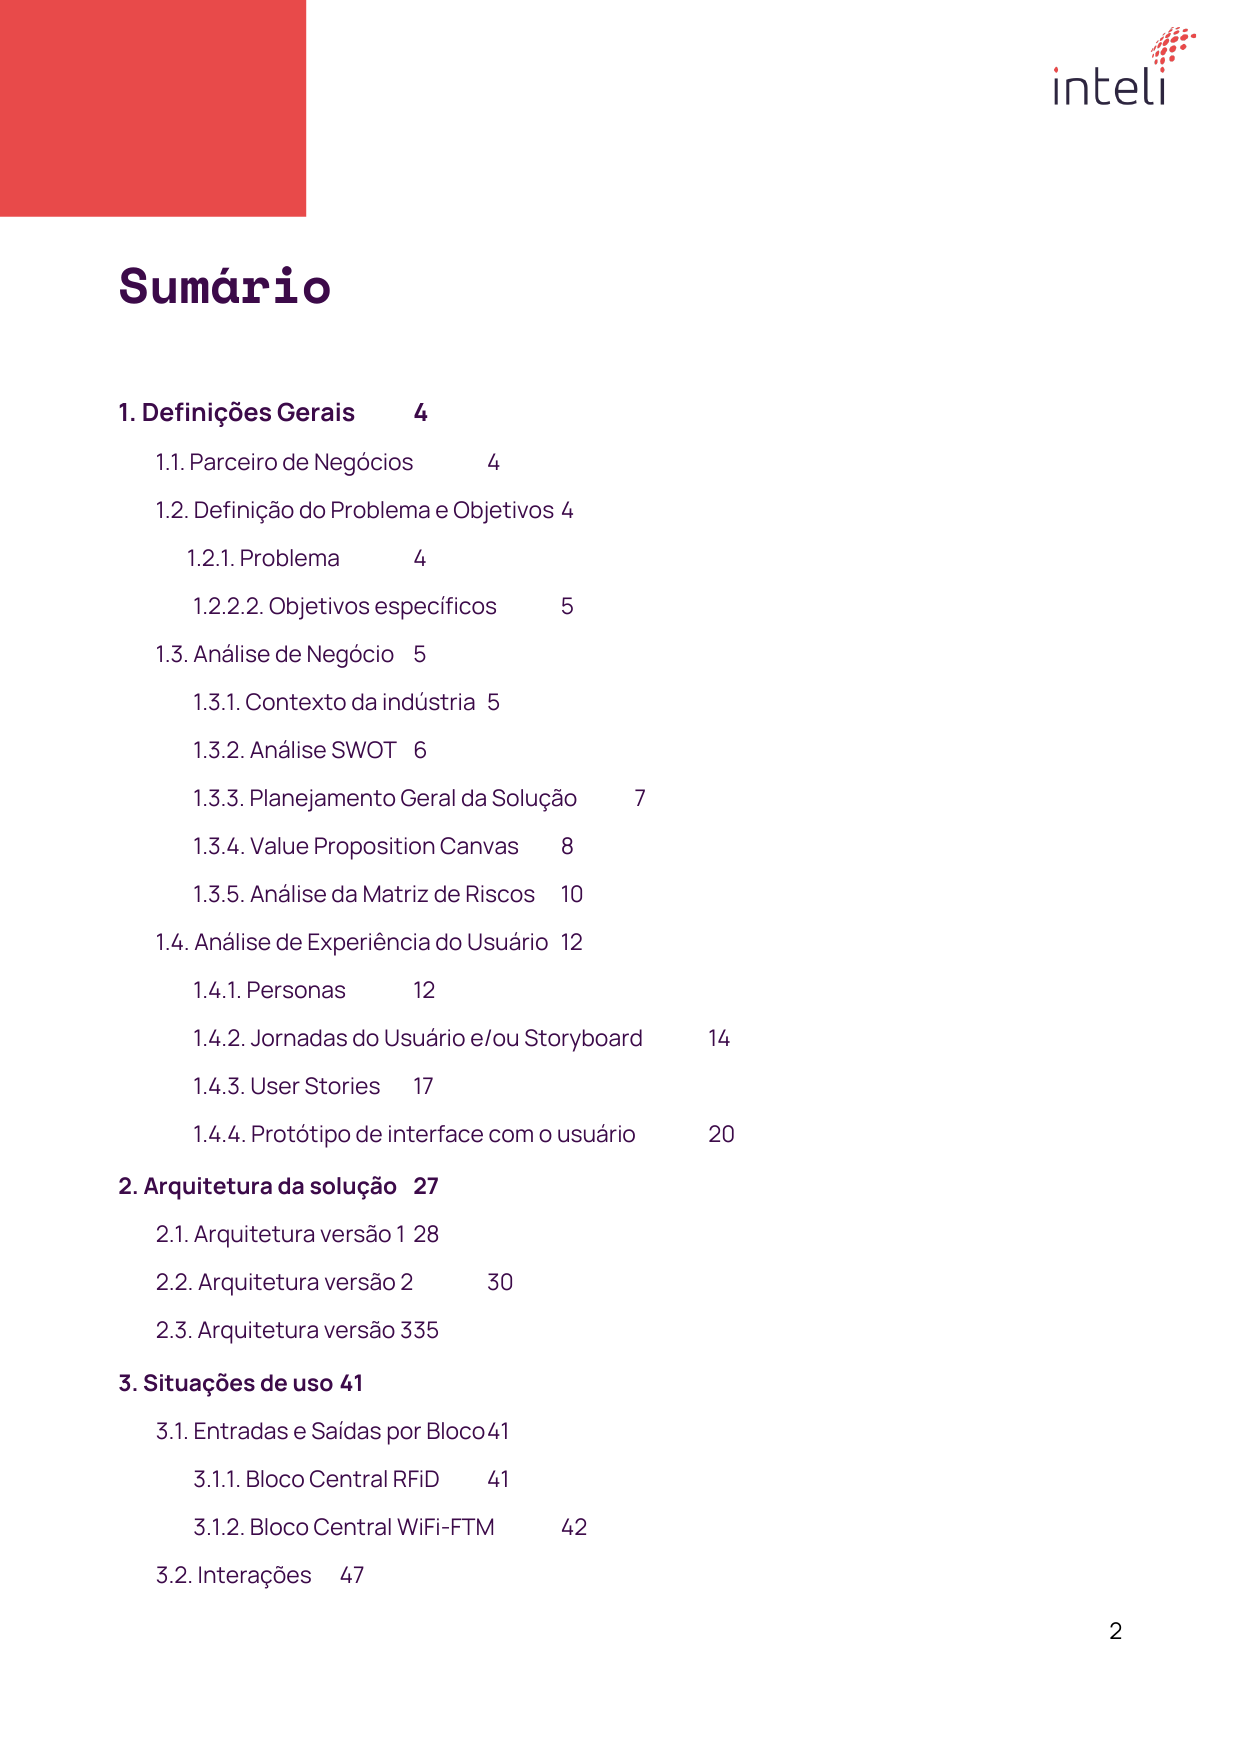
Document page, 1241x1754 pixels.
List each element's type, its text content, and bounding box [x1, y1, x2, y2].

text Sumário [118, 124, 1122, 322]
picture [0, 0, 307, 217]
picture [1054, 27, 1197, 105]
